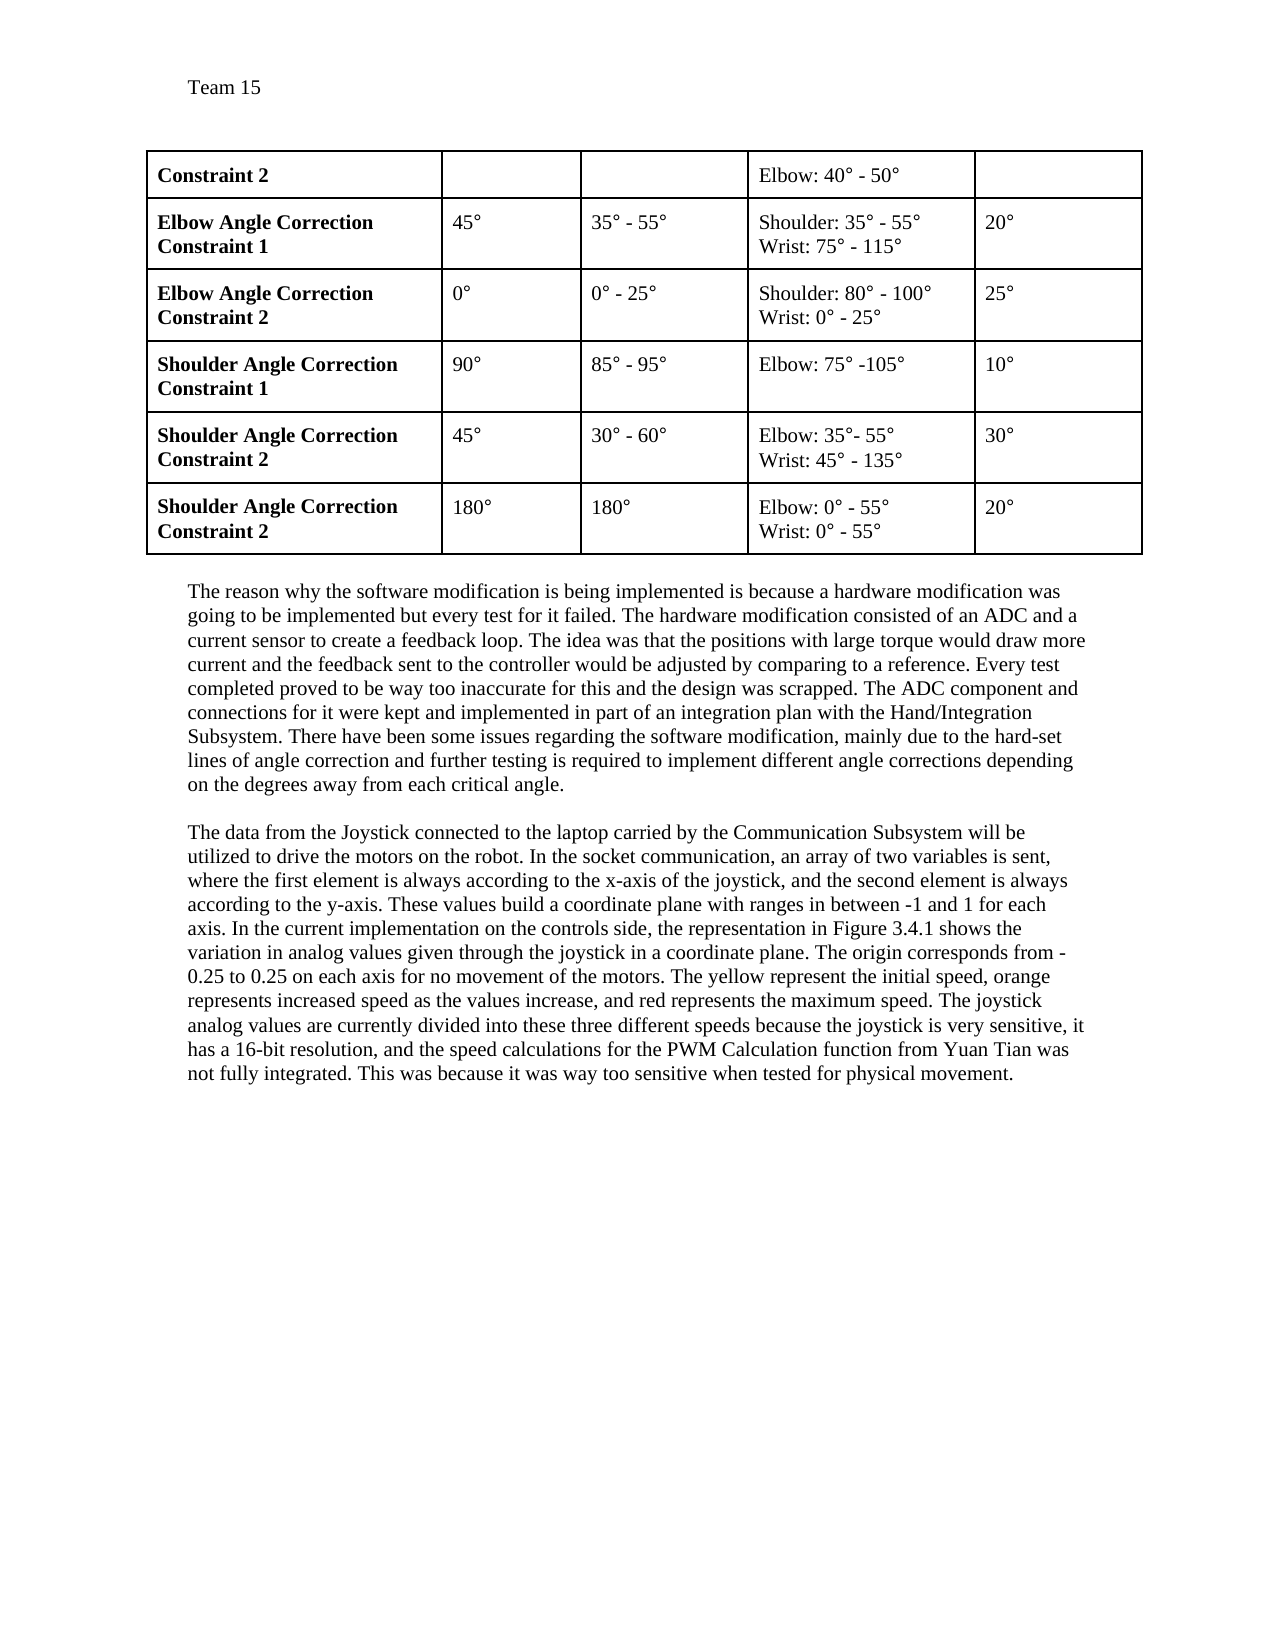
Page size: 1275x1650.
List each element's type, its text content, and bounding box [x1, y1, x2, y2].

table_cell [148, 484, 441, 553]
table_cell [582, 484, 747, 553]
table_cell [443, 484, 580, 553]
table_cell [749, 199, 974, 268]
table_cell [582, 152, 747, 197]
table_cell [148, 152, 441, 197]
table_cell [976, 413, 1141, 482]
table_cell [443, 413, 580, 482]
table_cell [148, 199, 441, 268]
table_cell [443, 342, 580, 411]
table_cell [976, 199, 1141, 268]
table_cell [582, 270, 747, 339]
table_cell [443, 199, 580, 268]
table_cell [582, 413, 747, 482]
text The data from the Joystick connected to the laptop carried by the Communication Subsystem will be utilized to drive the motors on the robot. In the socket communication, an array of two variables is sent, where the first element is always according to the x-axis of the joystick, and the second element is always according to the y-axis. These values build a coordinate plane with ranges in between -1 and 1 for each axis. In the current implementation on the controls side, the representation in Figure 3.4.1 shows the variation in analog values given through the joystick in a coordinate plane. The origin corresponds from -0.25 to 0.25 on each axis for no movement of the motors. The yellow represent the initial speed, orange represents increased speed as the values increase, and red represents the maximum speed. The joystick analog values are currently divided into these three different speeds because the joystick is very sensitive, it has a 16-bit resolution, and the speed calculations for the PWM Calculation function from Yuan Tian was not fully integrated. This was because it was way too sensitive when tested for physical movement. [187, 820, 1087, 1085]
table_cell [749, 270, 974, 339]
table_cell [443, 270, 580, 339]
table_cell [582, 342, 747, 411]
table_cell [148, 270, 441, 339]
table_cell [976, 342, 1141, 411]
text The reason why the software modification is being implemented is because a hardware modification was going to be implemented but every test for it failed. The hardware modification consisted of an ADC and a current sensor to create a feedback loop. The idea was that the positions with large torque would draw more current and the feedback sent to the controller would be adjusted by comparing to a reference. Every test completed proved to be way too inaccurate for this and the design was scrapped. The ADC component and connections for it were kept and implemented in part of an integration plan with the Hand/Integration Subsystem. There have been some issues regarding the software modification, mainly due to the hard-set lines of angle correction and further testing is required to implement different angle corrections depending on the degrees away from each critical angle. [187, 579, 1087, 796]
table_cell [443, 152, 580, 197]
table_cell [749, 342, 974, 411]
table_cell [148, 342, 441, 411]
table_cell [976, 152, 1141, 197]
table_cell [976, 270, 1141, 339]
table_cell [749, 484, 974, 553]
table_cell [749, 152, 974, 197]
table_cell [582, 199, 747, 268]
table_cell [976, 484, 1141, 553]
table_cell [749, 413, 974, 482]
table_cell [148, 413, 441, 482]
